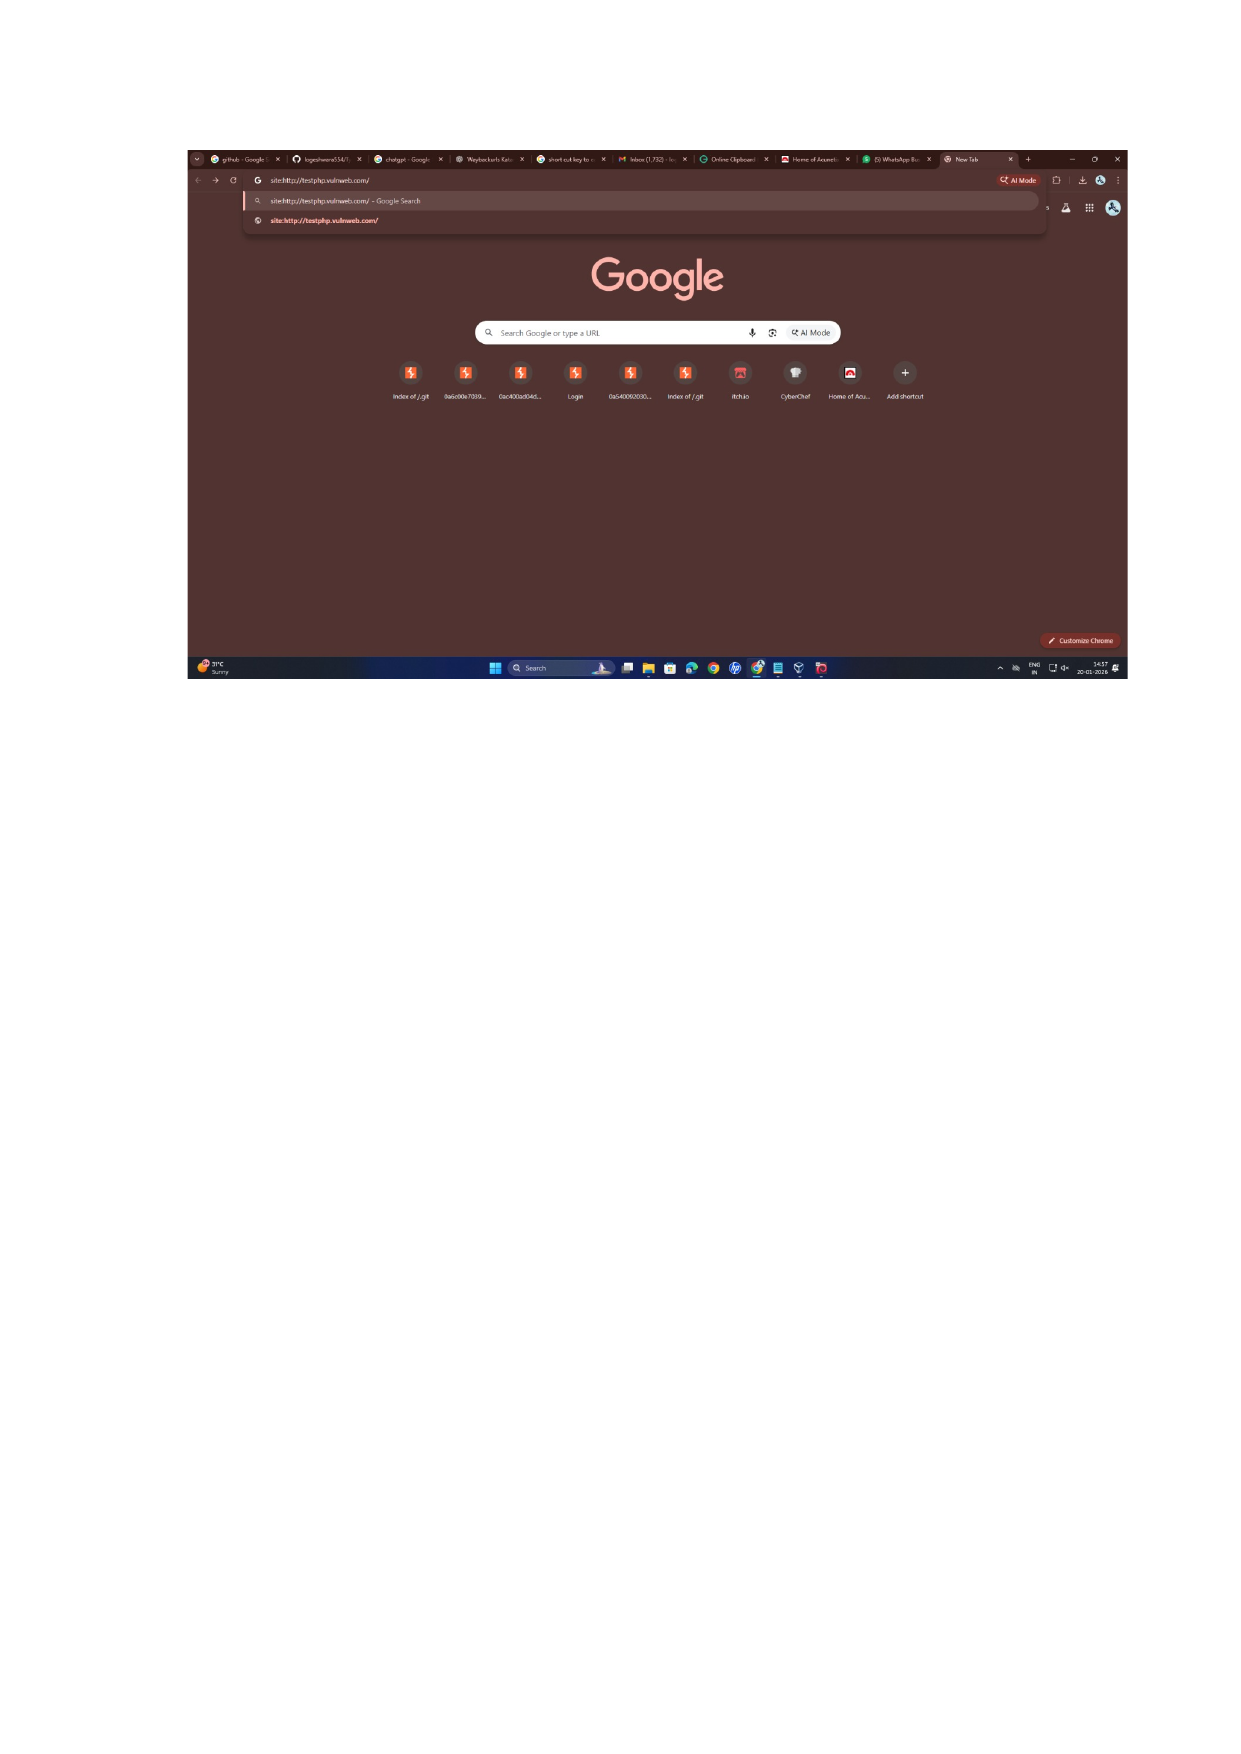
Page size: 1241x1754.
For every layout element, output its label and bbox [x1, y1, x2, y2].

picture [187, 150, 1128, 679]
